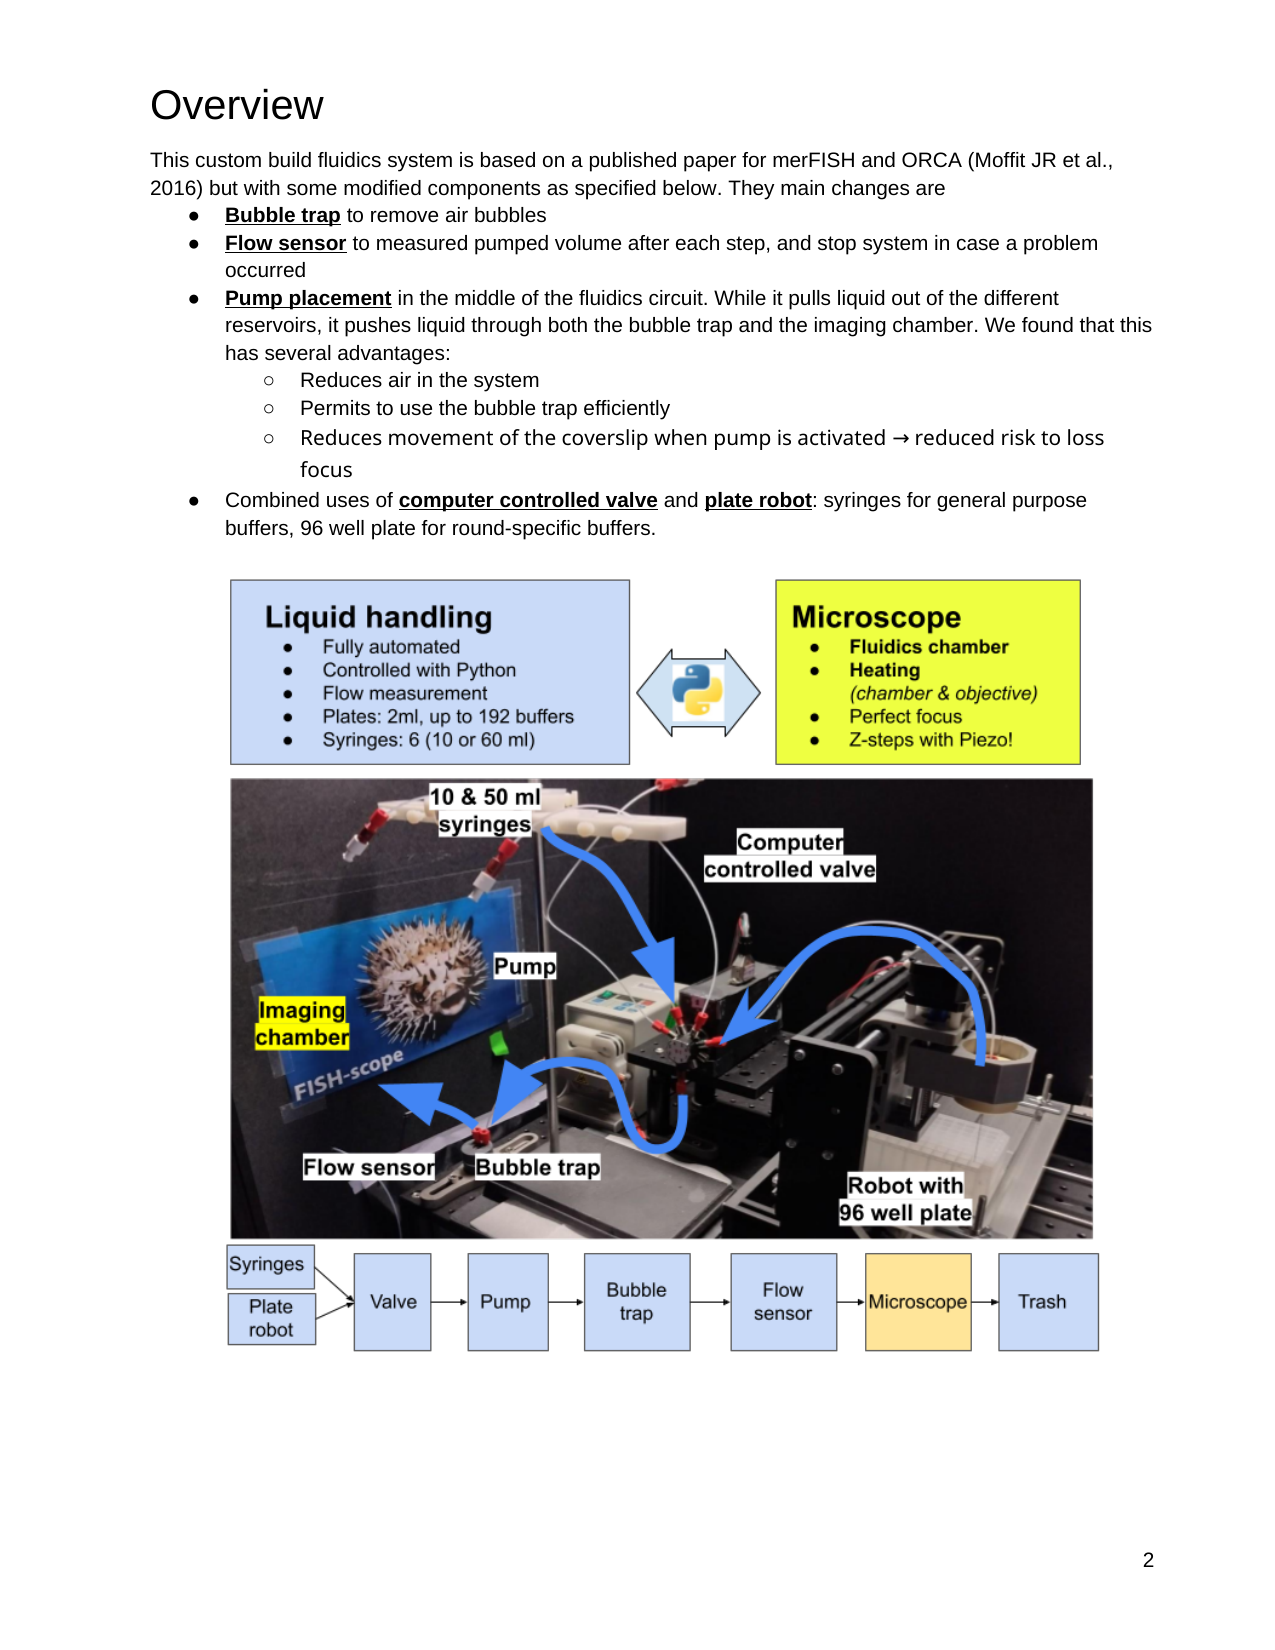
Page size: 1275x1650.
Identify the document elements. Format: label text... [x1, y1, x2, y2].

text This custom build fluidics system is based on a published paper for merFISH and ORCA (Moffit JR et al., 2016) but with some modified components as specified below. They main changes are [150, 148, 1154, 199]
list Reduces movement of the coverslip when pump is activated → reduced risk to loss focus [262, 423, 1154, 484]
list Flow sensor to measured pumped volume after each step, and stop system in case a problem occurred [187, 231, 1154, 282]
list Reduces air in the system [262, 368, 1154, 392]
list Permits to use the bubble trap efficiently [262, 396, 1154, 419]
list Pump placement in the middle of the fluidics circuit. While it pulls liquid out of the different reservoirs, it pushes liquid through both the bubble trap and the imaging chamber. We found that this has several advantages: [187, 286, 1154, 364]
picture [200, 570, 1104, 1361]
subtitle Overview [150, 80, 1154, 128]
list Combined uses of computer controlled valve and plate robot: syringes for general purpose buffers, 96 well plate for round-specific buffers. [187, 488, 1154, 540]
list Bubble trap to remove air bubbles [187, 203, 1154, 227]
